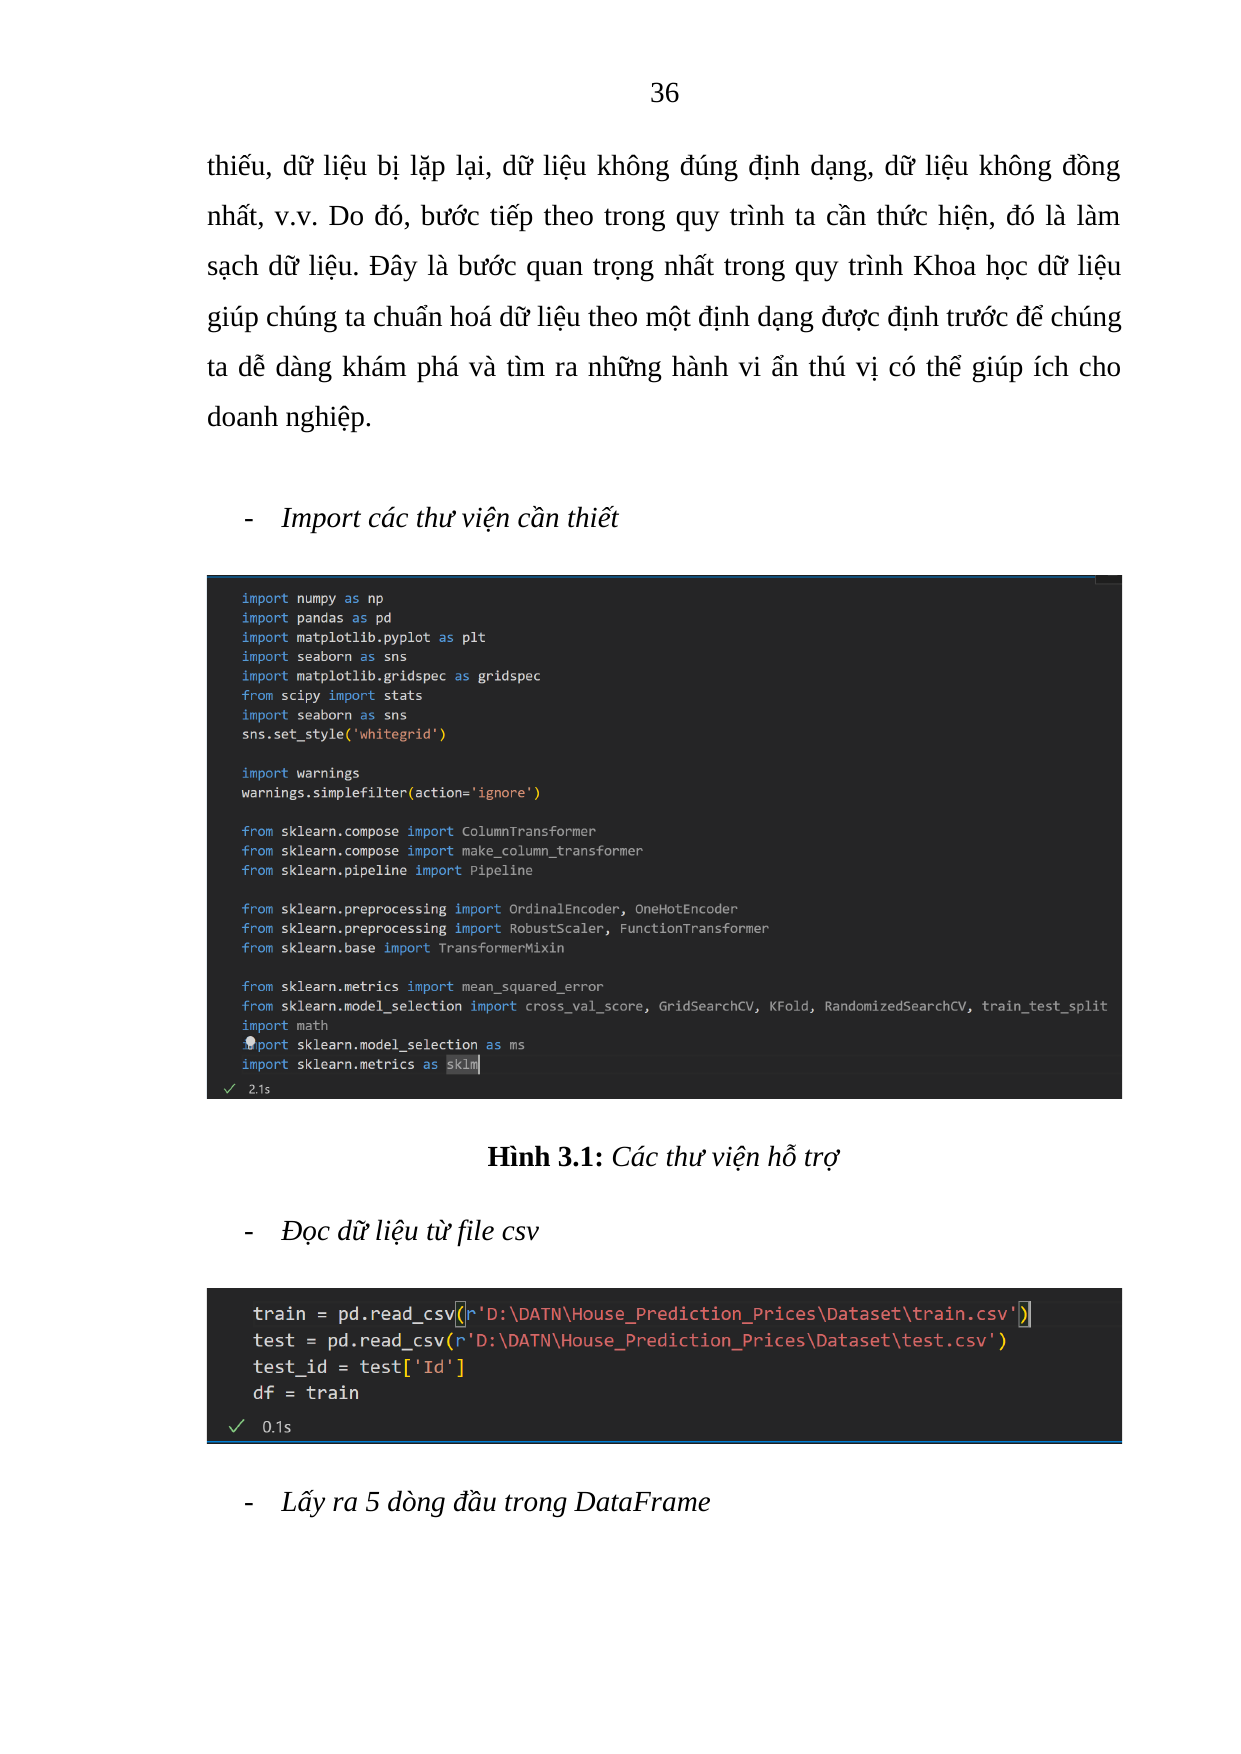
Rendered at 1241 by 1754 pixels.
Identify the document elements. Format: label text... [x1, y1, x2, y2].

picture [206, 575, 1123, 1099]
picture [206, 1288, 1123, 1444]
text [207, 148, 1122, 433]
text Lấy ra 5 dòng đầu trong DataFrame [244, 1484, 1122, 1517]
text Import các thư viện cần thiết [244, 500, 1122, 533]
text Các thư viện hỗ trợ [207, 1139, 1122, 1173]
text Đọc dữ liệu từ file csv [244, 1213, 1122, 1246]
